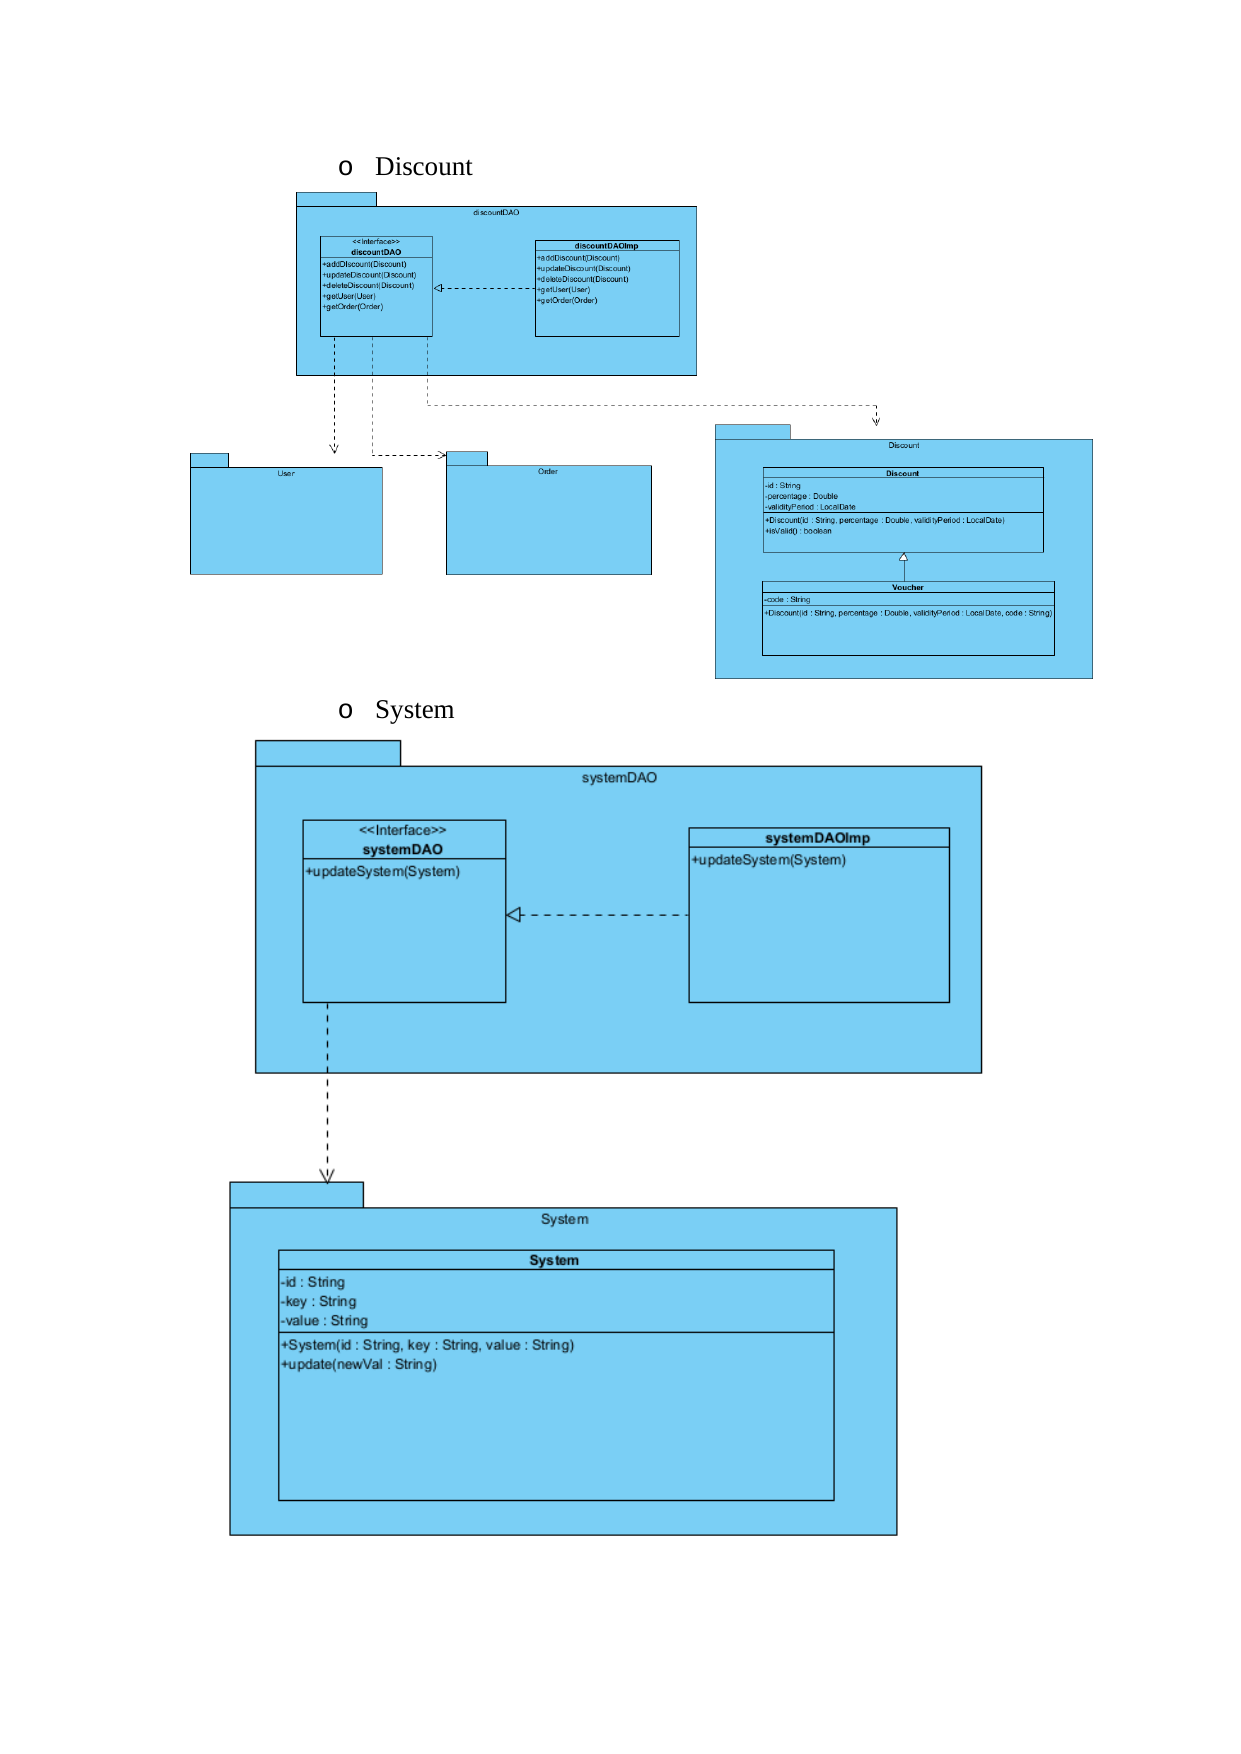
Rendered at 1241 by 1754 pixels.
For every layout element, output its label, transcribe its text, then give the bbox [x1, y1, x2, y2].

list System [337, 693, 1090, 726]
picture [150, 726, 1117, 1595]
picture [150, 183, 1124, 693]
list Discount [337, 150, 1090, 183]
